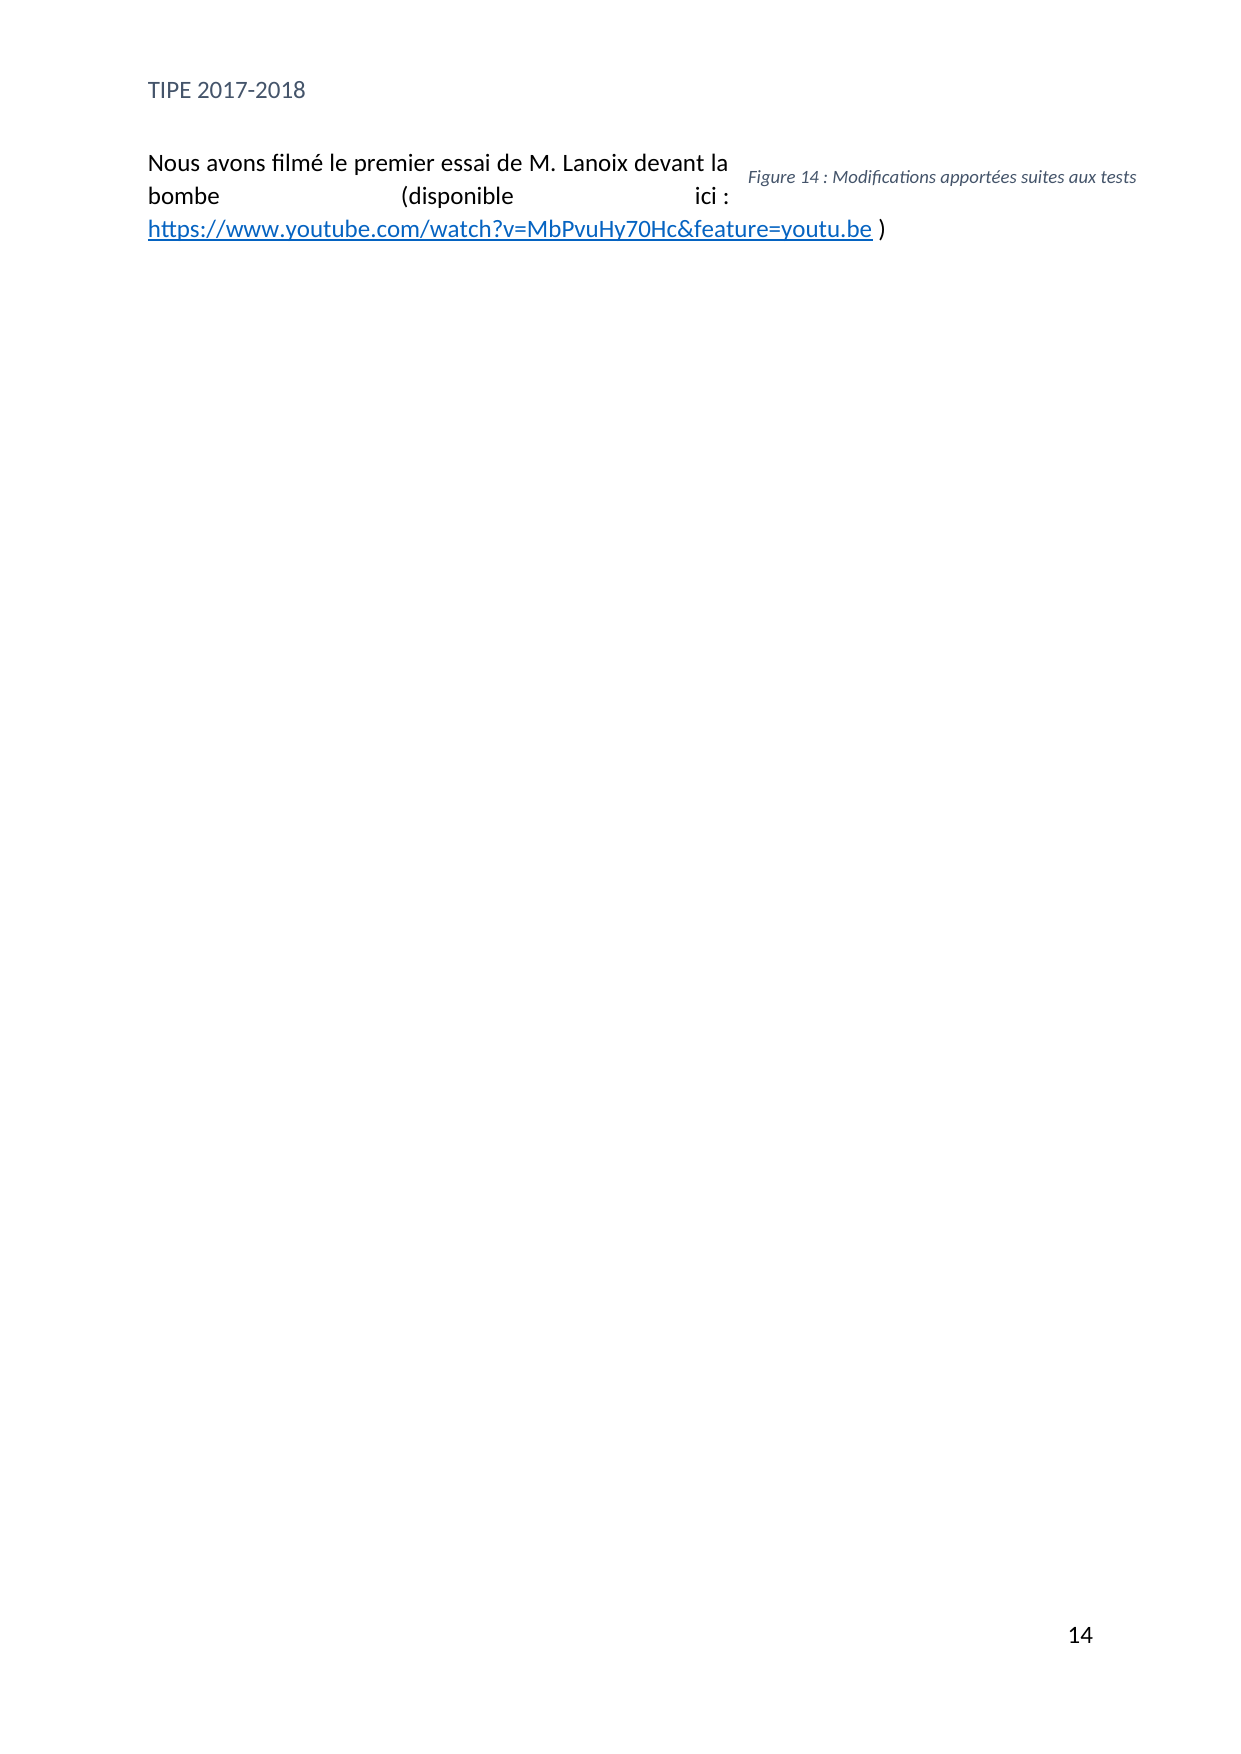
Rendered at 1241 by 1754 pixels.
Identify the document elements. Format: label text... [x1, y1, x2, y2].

text Nous avons filmé le premier essai de M. Lanoix devant la bombe (disponible ici : https://www.youtube.com/watch?v=MbPvuHy70Hc&feature=youtu.be ) [148, 148, 1093, 244]
